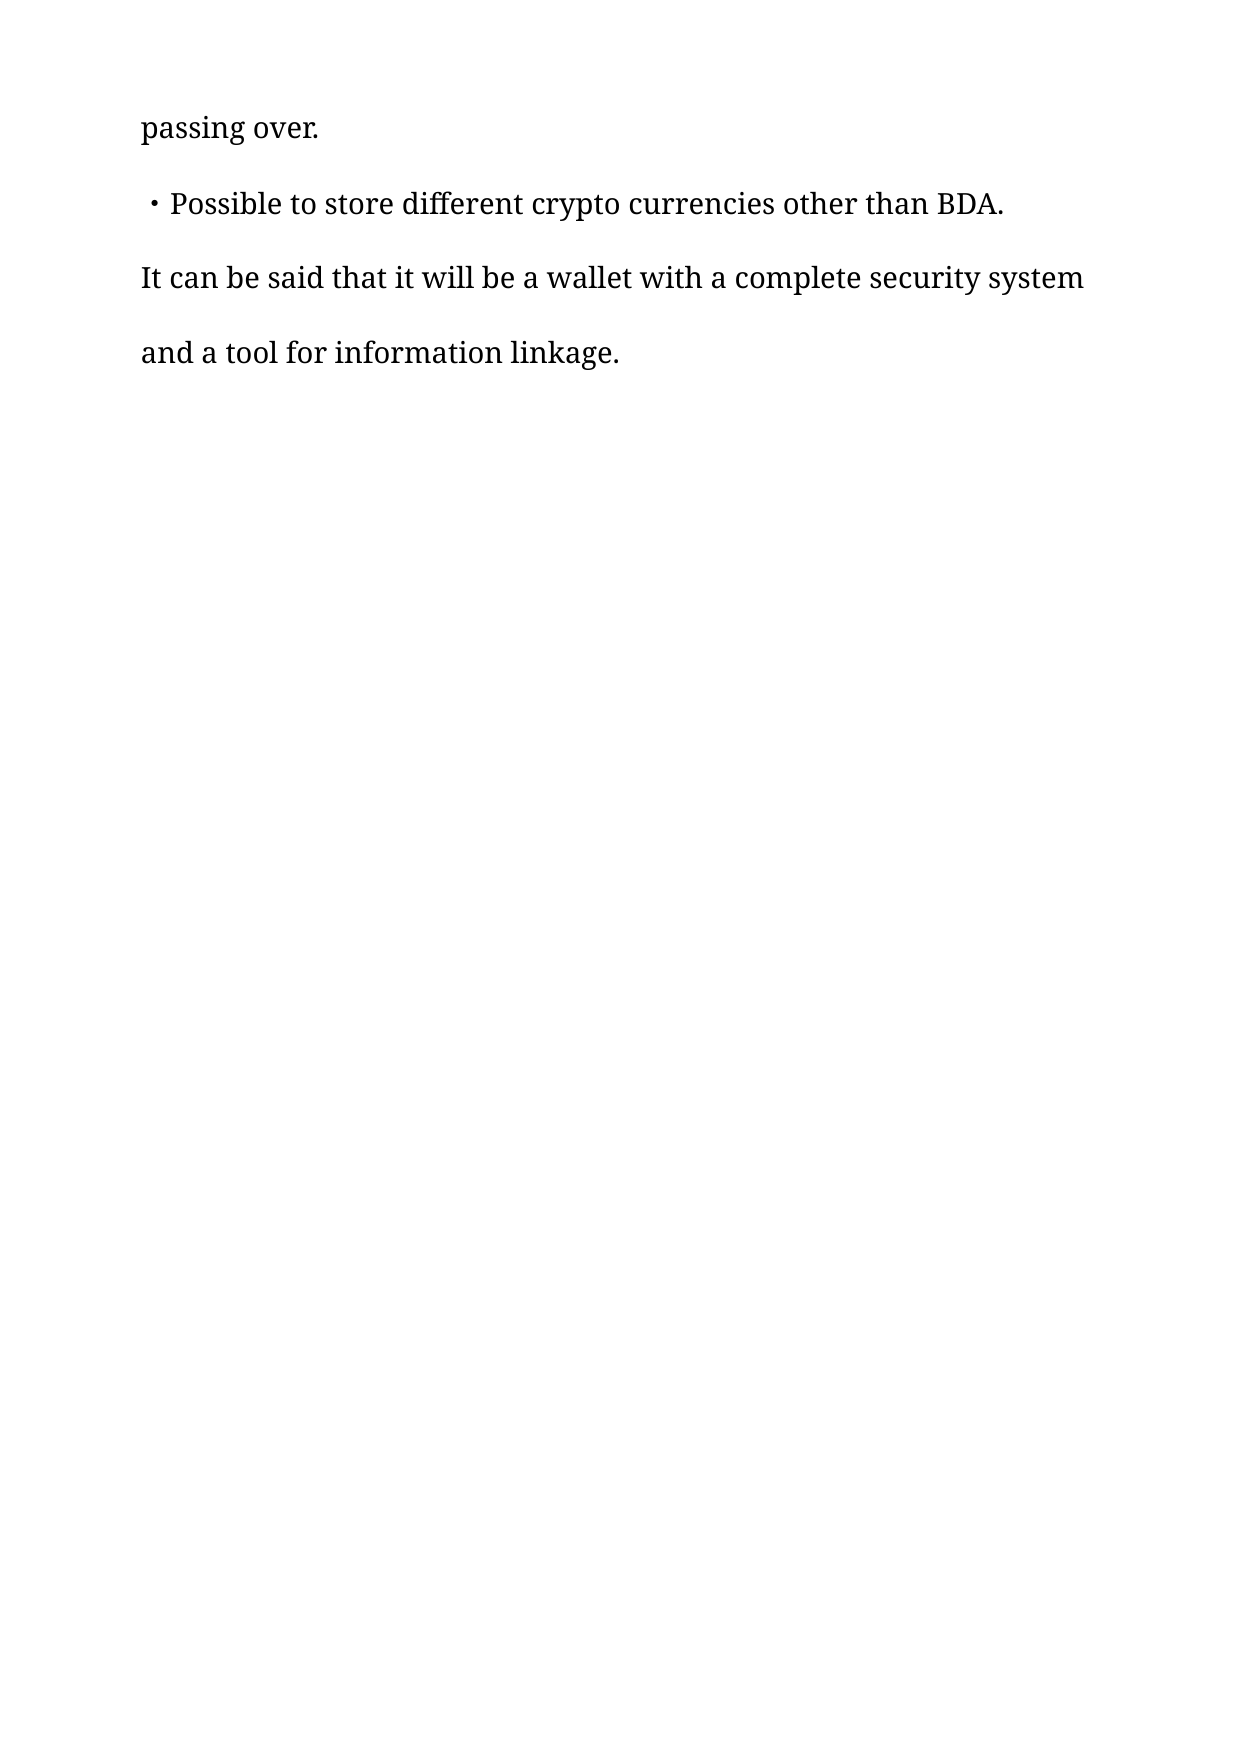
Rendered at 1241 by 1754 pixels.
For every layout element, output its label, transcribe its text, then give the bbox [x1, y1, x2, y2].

text It can be said that it will be a wallet with a complete security system and a tool for information linkage. [141, 239, 1121, 389]
text ・Possible to store different crypto currencies other than BDA. [141, 164, 1121, 239]
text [141, 89, 1121, 164]
